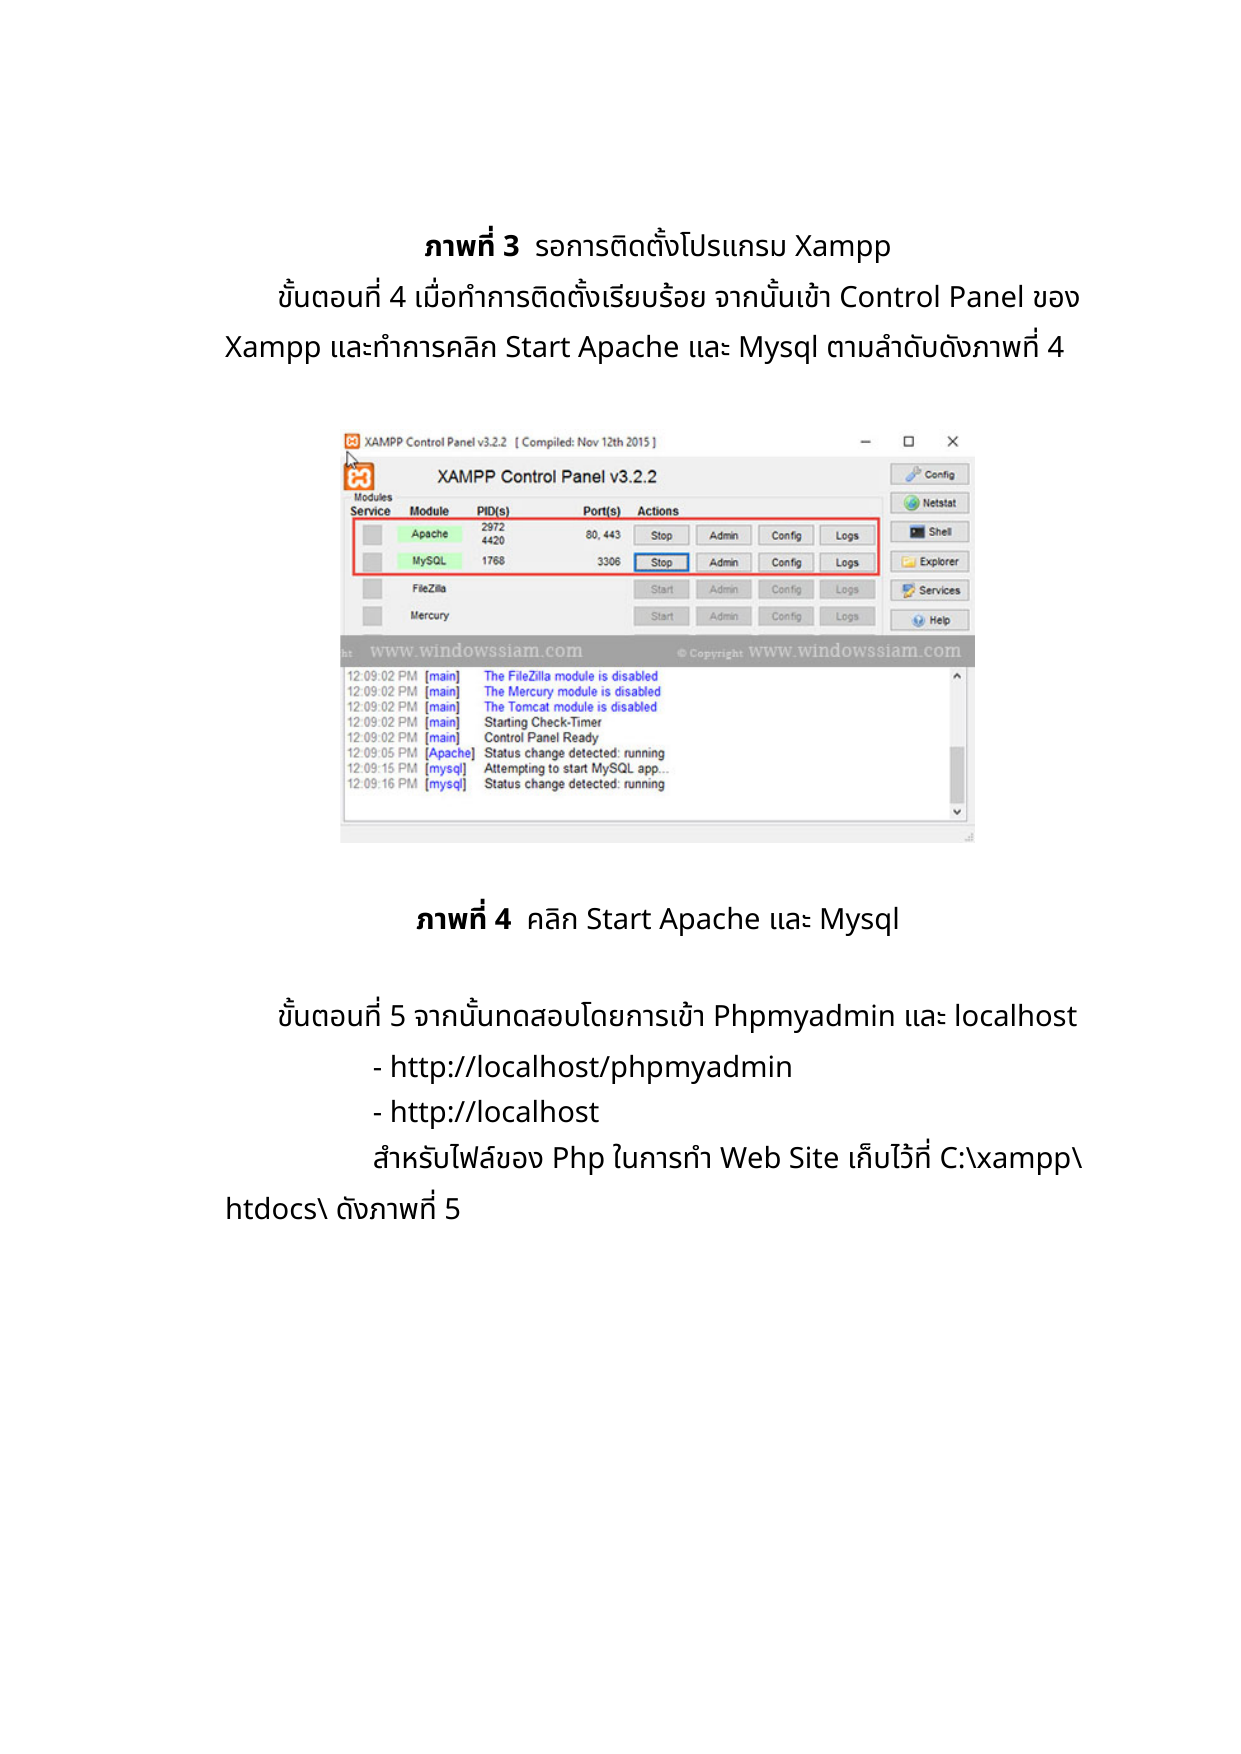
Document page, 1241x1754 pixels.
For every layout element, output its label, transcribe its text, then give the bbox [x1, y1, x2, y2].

text - http://localhost [225, 1091, 1090, 1131]
text สำหรับไฟล์ของ Php ในการทำ Web Site เก็บไว้ที่ C:\xampp\htdocs\ ดังภาพที่ 5 [225, 1137, 1090, 1232]
text - http://localhost/phpmyadmin [225, 1046, 1090, 1086]
text ขั้นตอนที่ 5 จากนั้นทดสอบโดยการเข้า Phpmyadmin และ localhost [225, 995, 1090, 1039]
picture [340, 429, 975, 843]
text ภาพที่ 3 รอการติดตั้งโปรแกรม Xampp [225, 225, 1090, 269]
text ภาพที่ 4 คลิก Start Apache และ Mysql [225, 898, 1090, 943]
text ขั้นตอนที่ 4 เมื่อทำการติดตั้งเรียบร้อย จากนั้นเข้า Control Panel ของ Xampp และทำการคลิก Start Apache และ Mysql ตามลำดับดังภาพที่ 4 [225, 276, 1090, 371]
